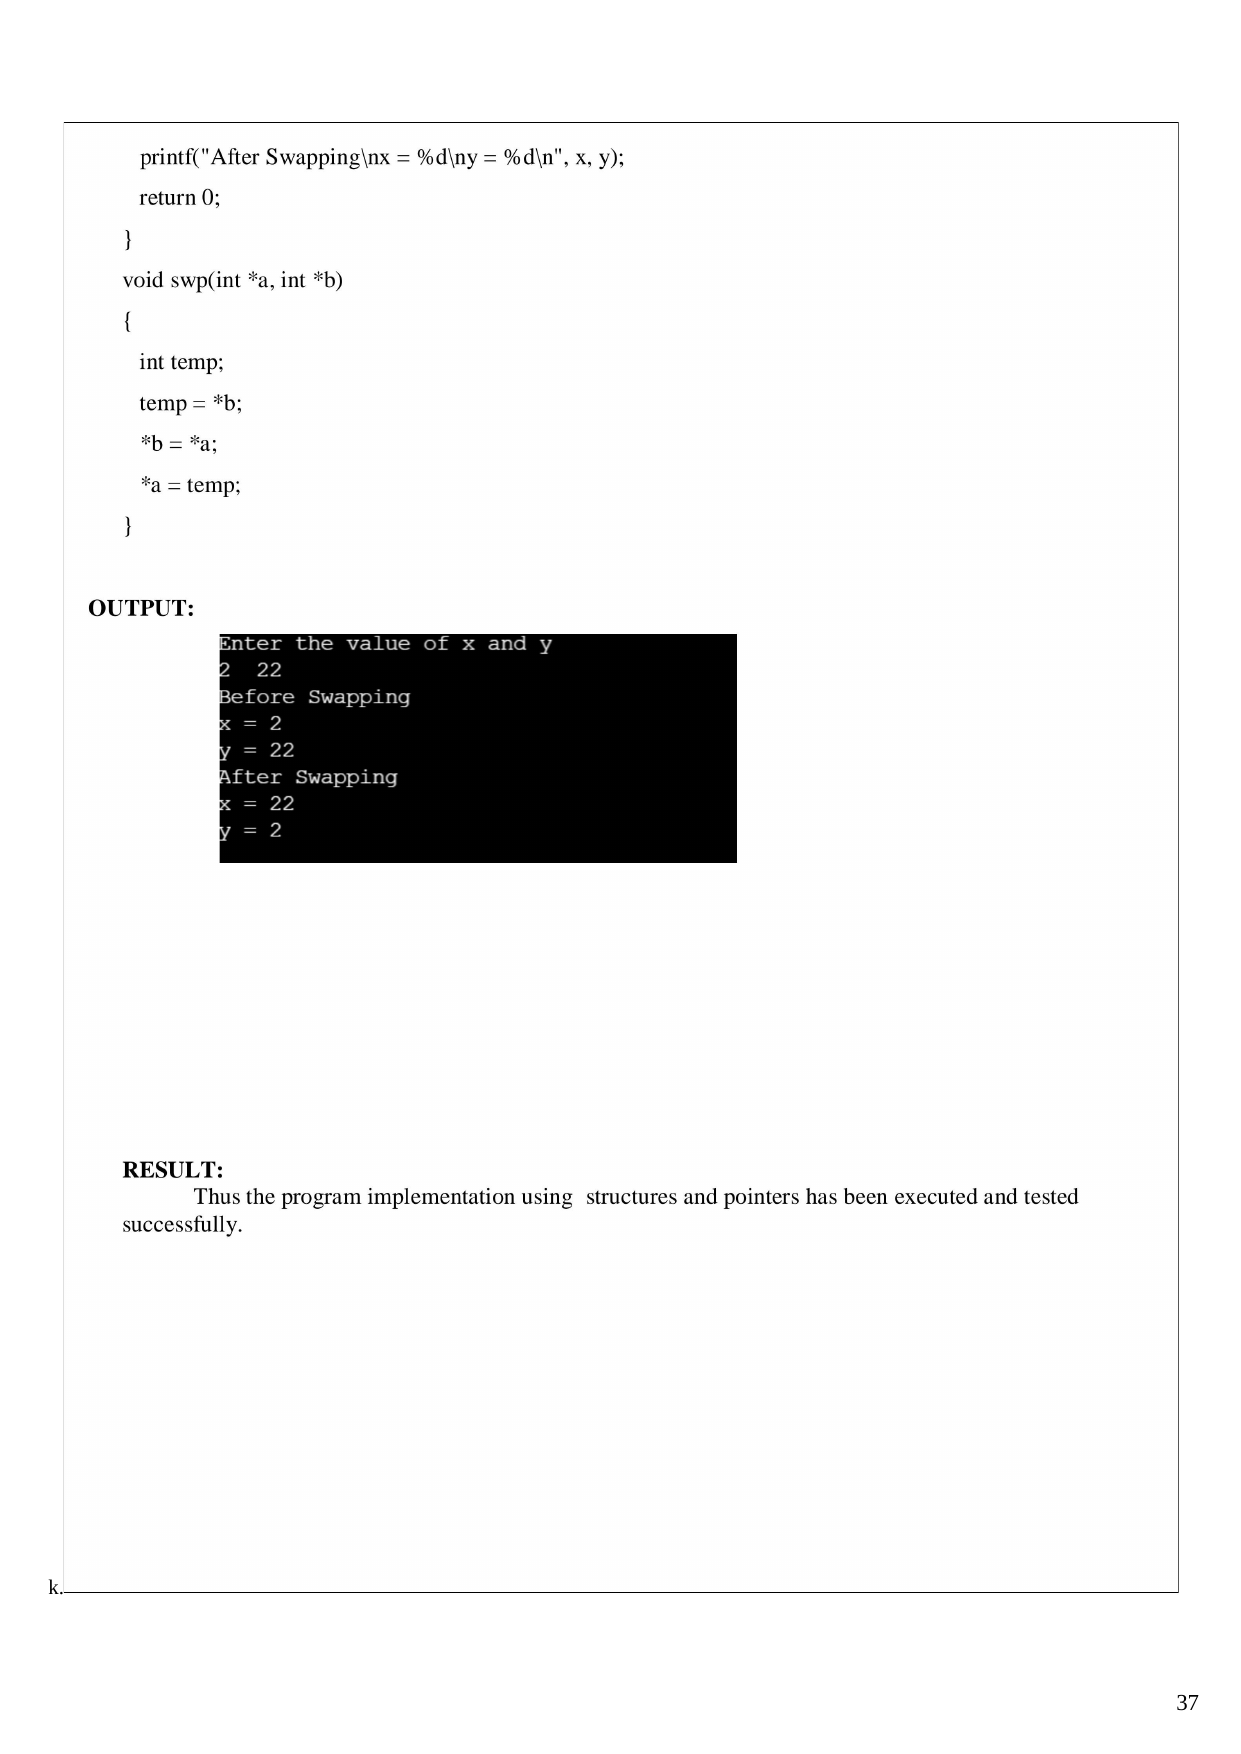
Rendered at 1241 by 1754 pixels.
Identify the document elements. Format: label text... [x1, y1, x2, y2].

picture [63, 122, 1180, 1595]
